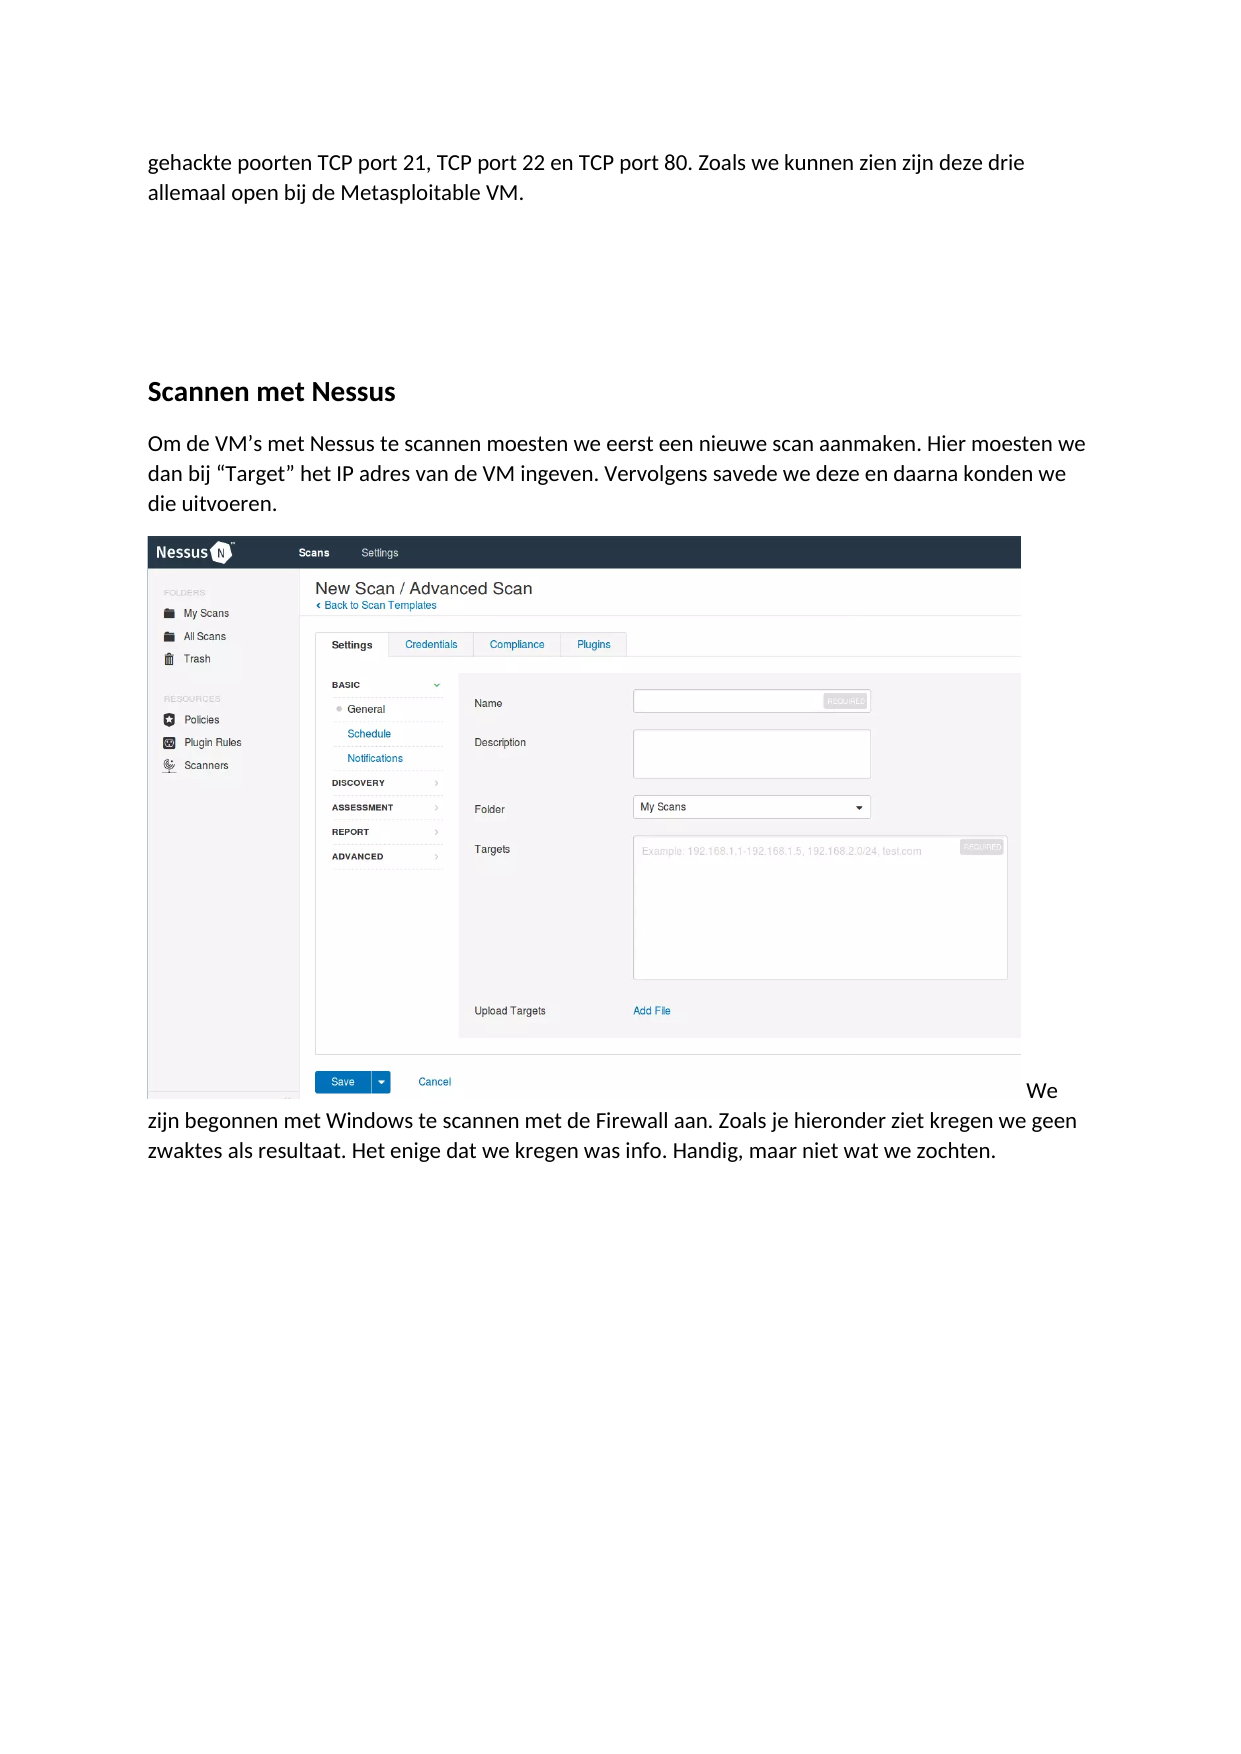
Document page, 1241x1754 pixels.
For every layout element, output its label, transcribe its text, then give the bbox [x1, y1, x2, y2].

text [148, 148, 1093, 206]
text Om de VM’s met Nessus te scannen moesten we eerst een nieuwe scan aanmaken. Hier moesten we dan bij “Target” het IP adres van de VM ingeven. Vervolgens savede we deze en daarna konden we die uitvoeren. [148, 429, 1093, 517]
text Scannen met Nessus [148, 373, 1093, 409]
picture [147, 536, 1021, 1099]
